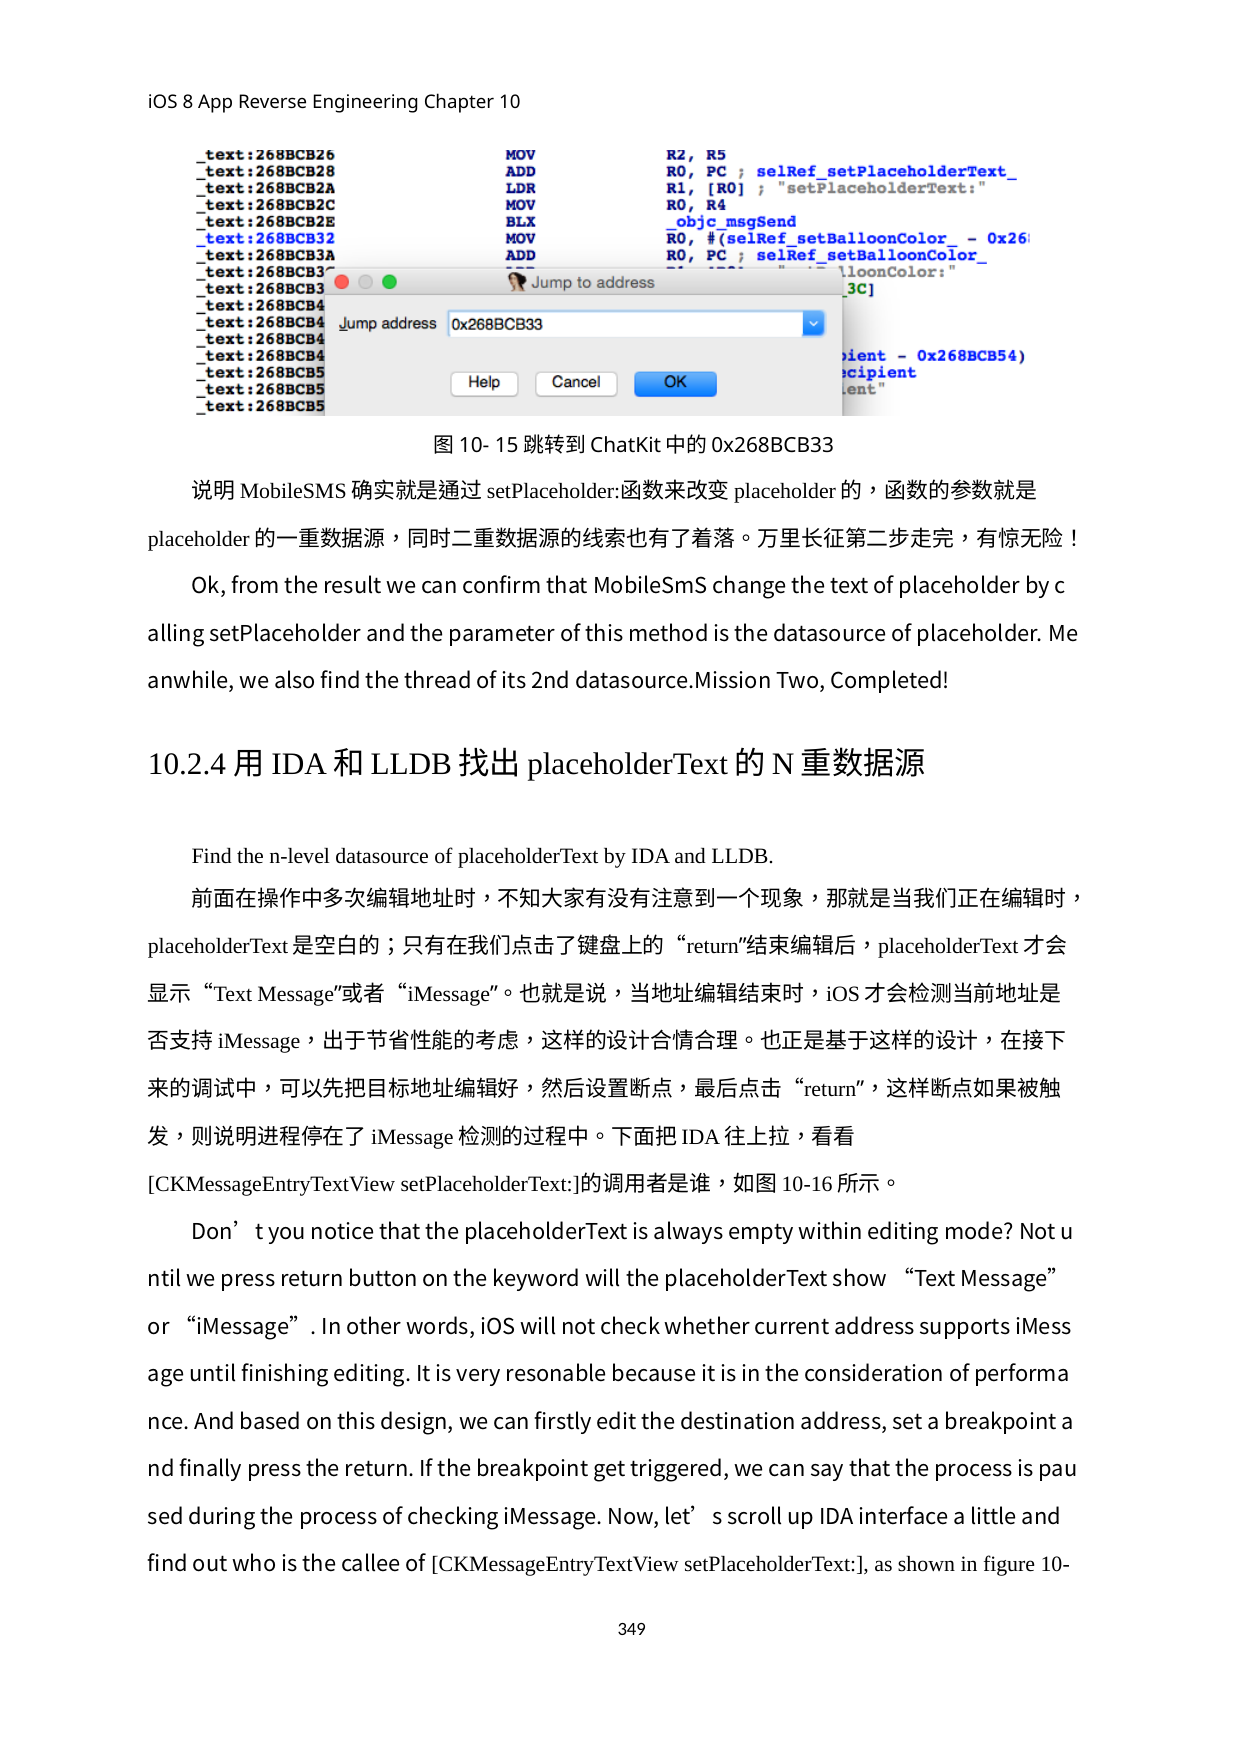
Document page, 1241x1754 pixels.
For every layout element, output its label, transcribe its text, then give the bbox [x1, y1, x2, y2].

text Ok, from the result we can confirm that MobileSmS change the text of placeholder by calling setPlaceholder and the parameter of this method is the datasource of placeholder. Meanwhile, we also find the thread of its 2nd datasource.Mission Two, Completed! [148, 568, 1078, 695]
picture [196, 150, 1030, 416]
text 图10- 15 跳转到ChatKit中的0x268BCB33 [148, 428, 1078, 458]
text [148, 1214, 1078, 1578]
text Find the n-level datasource of placeholderText by IDA and LLDB. [148, 843, 1078, 868]
text 前面在操作中多次编辑地址时，不知大家有没有注意到一个现象，那就是当我们正在编辑时，placeholderText是空白的；只有在我们点击了键盘上的“return”结束编辑后，placeholderText才会显示“Text Message”或者“iMessage”。也就是说，当地址编辑结束时，iOS才会检测当前地址是否支持iMessage，出于节省性能的考虑，这样的设计合情合理。也正是基于这样的设计，在接下来的调试中，可以先把目标地址编辑好，然后设置断点，最后点击“return”，这样断点如果被触发，则说明进程停在了iMessage检测的过程中。下面把IDA往上拉，看看[CKMessageEntryTextView setPlaceholderText:]的调用者是谁，如图10-16所示。 [148, 881, 1078, 1198]
text 说明MobileSMS确实就是通过setPlaceholder:函数来改变placeholder的，函数的参数就是placeholder的一重数据源，同时二重数据源的线索也有了着落。万里长征第二步走完，有惊无险！ [148, 473, 1078, 552]
subtitle 10.2.4 用IDA和LLDB找出placeholderText的N重数据源 [148, 738, 1078, 783]
